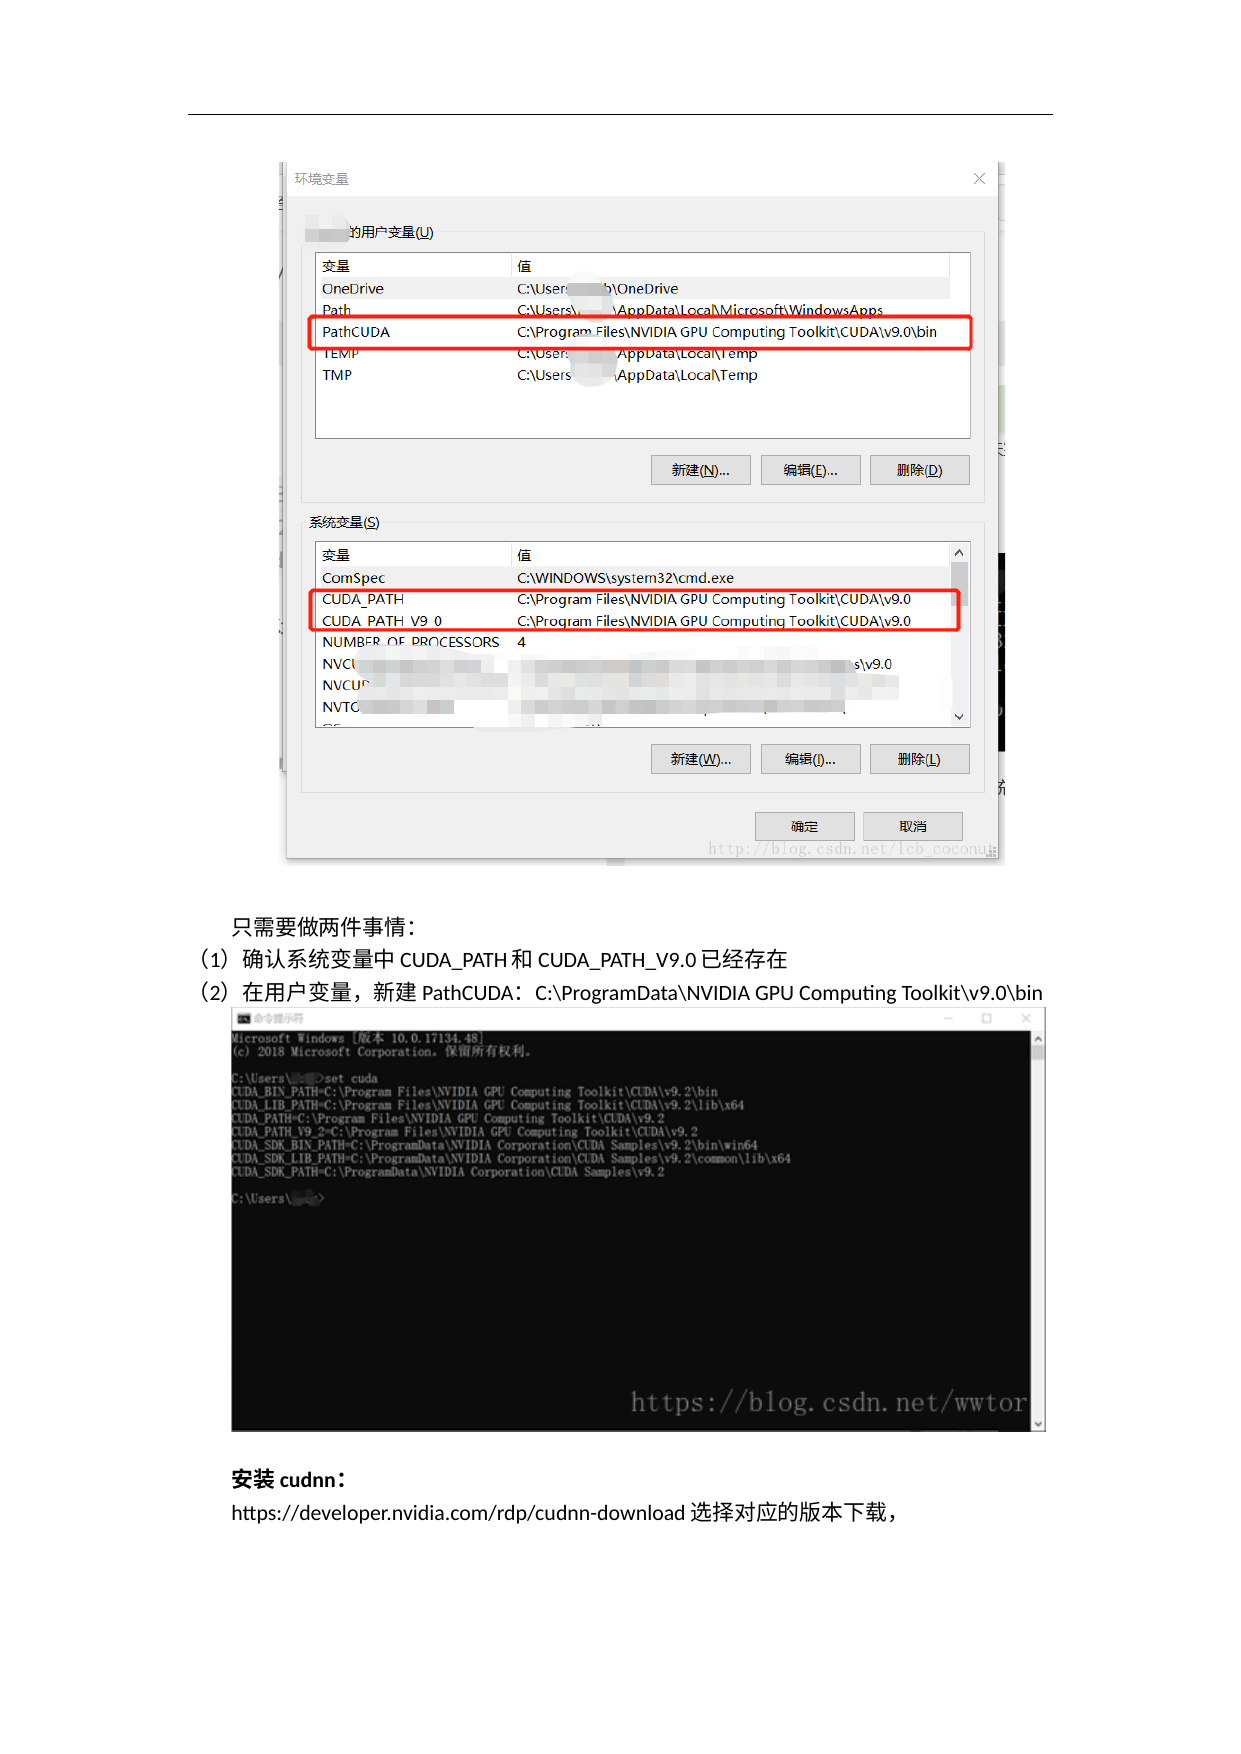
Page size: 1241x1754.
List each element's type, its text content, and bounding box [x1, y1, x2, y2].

text 只需要做两件事情： （1）确认系统变量中CUDA_PATH和CUDA_PATH_V9.0已经存在 （2）在用户变量，新建PathCUDA：C:\ProgramData\NVIDIA GPU Computing Toolkit\v9.0\bin [187, 909, 1053, 1007]
text 安装cudnn： [187, 1462, 1053, 1494]
text https://developer.nvidia.com/rdp/cudnn-download选择对应的版本下载， [187, 1494, 1053, 1527]
picture [231, 1007, 1046, 1432]
picture [278, 162, 1005, 866]
